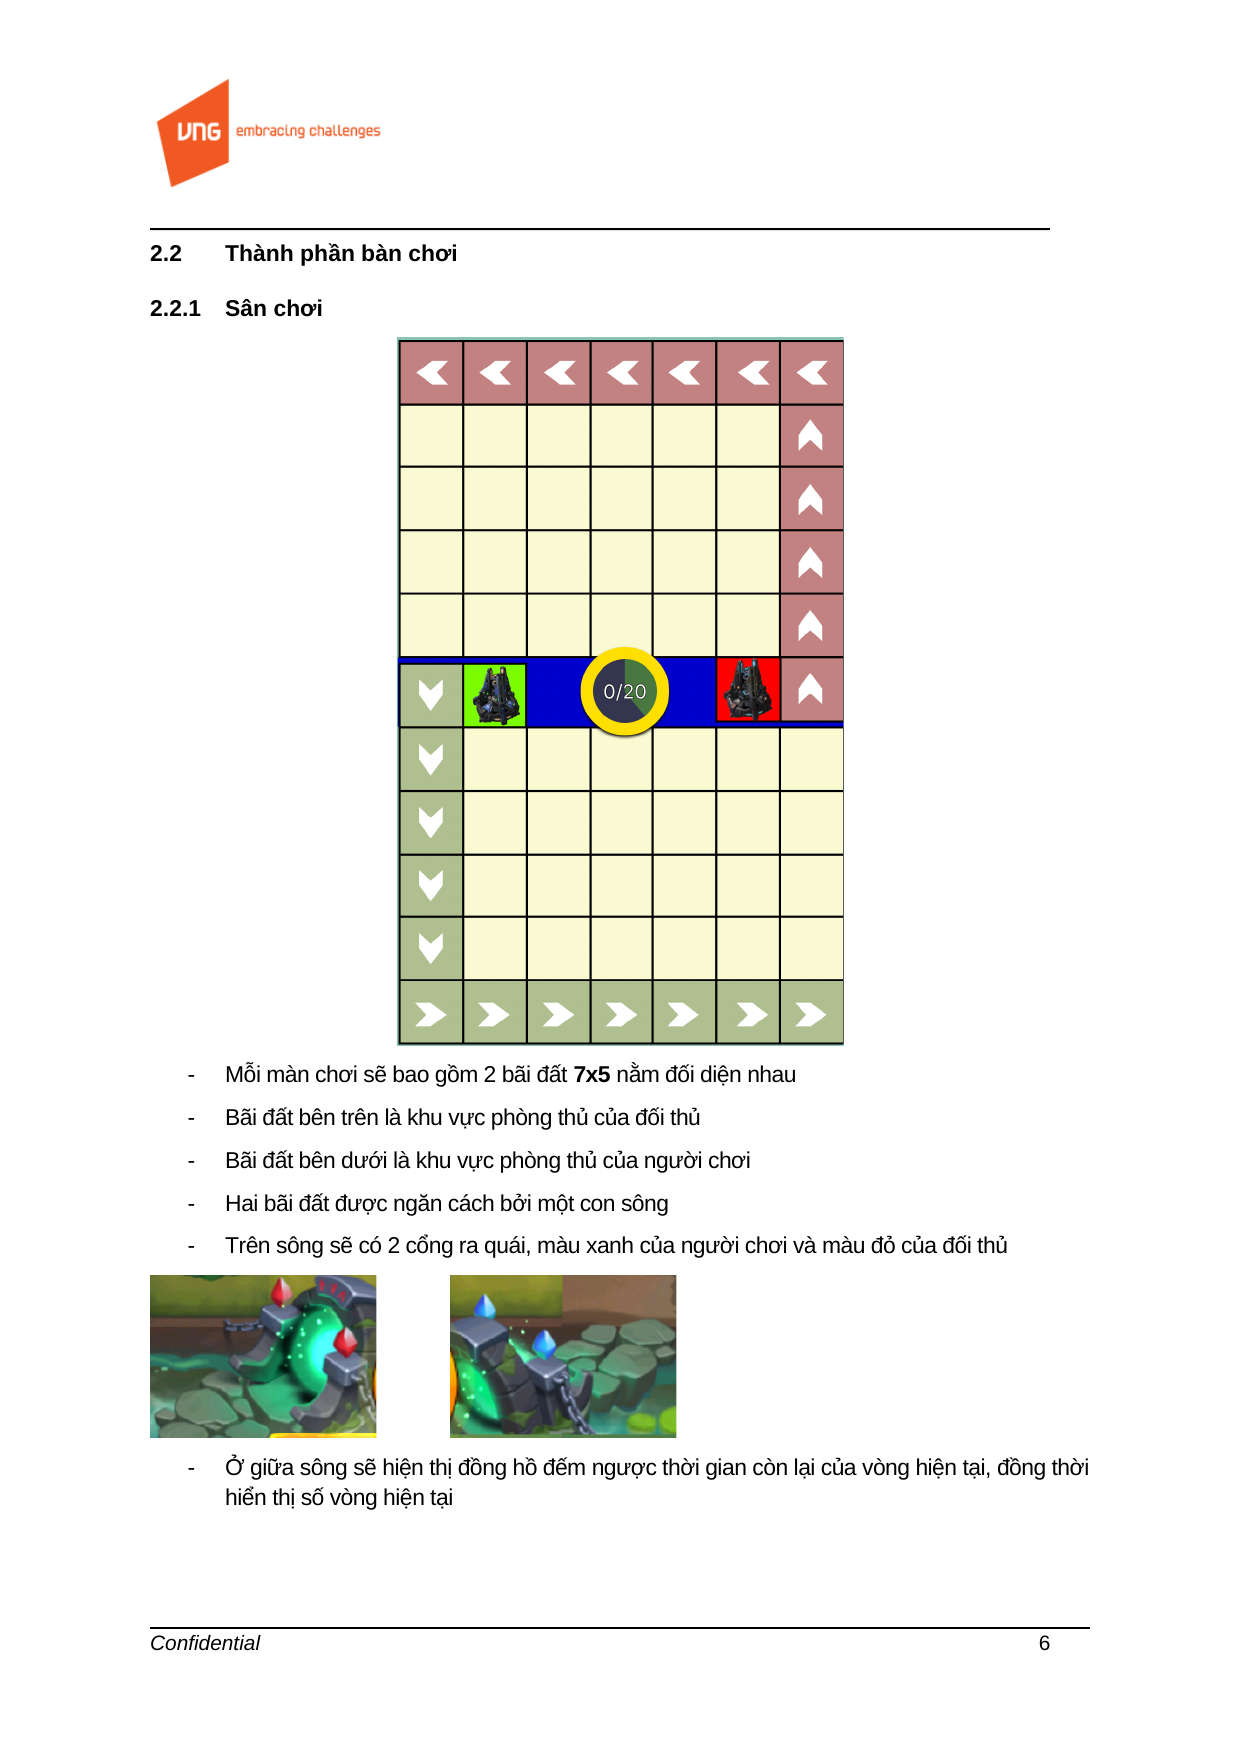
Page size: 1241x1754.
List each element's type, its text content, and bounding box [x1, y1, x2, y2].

picture [396, 337, 844, 1046]
picture [150, 1275, 377, 1438]
list Hai bãi đất được ngăn cách bởi một con sông [187, 1189, 1090, 1216]
subtitle Sân chơi [150, 295, 1090, 321]
list Mỗi màn chơi sẽ bao gồm 2 bãi đất 7x5 nằm đối diện nhau [187, 1061, 1090, 1088]
list Ở giữa sông sẽ hiện thị đồng hồ đếm ngược thời gian còn lại của vòng hiện tại, đồng thời hiển thị số vòng hiện tại [187, 1454, 1090, 1510]
picture [450, 1275, 677, 1438]
picture [150, 75, 386, 192]
list Bãi đất bên trên là khu vực phòng thủ của đối thủ [187, 1104, 1090, 1130]
list Bãi đất bên dưới là khu vực phòng thủ của người chơi [187, 1147, 1090, 1173]
list Trên sông sẽ có 2 cổng ra quái, màu xanh của người chơi và màu đỏ của đối thủ [187, 1232, 1090, 1258]
subtitle Thành phần bàn chơi [150, 239, 1090, 266]
